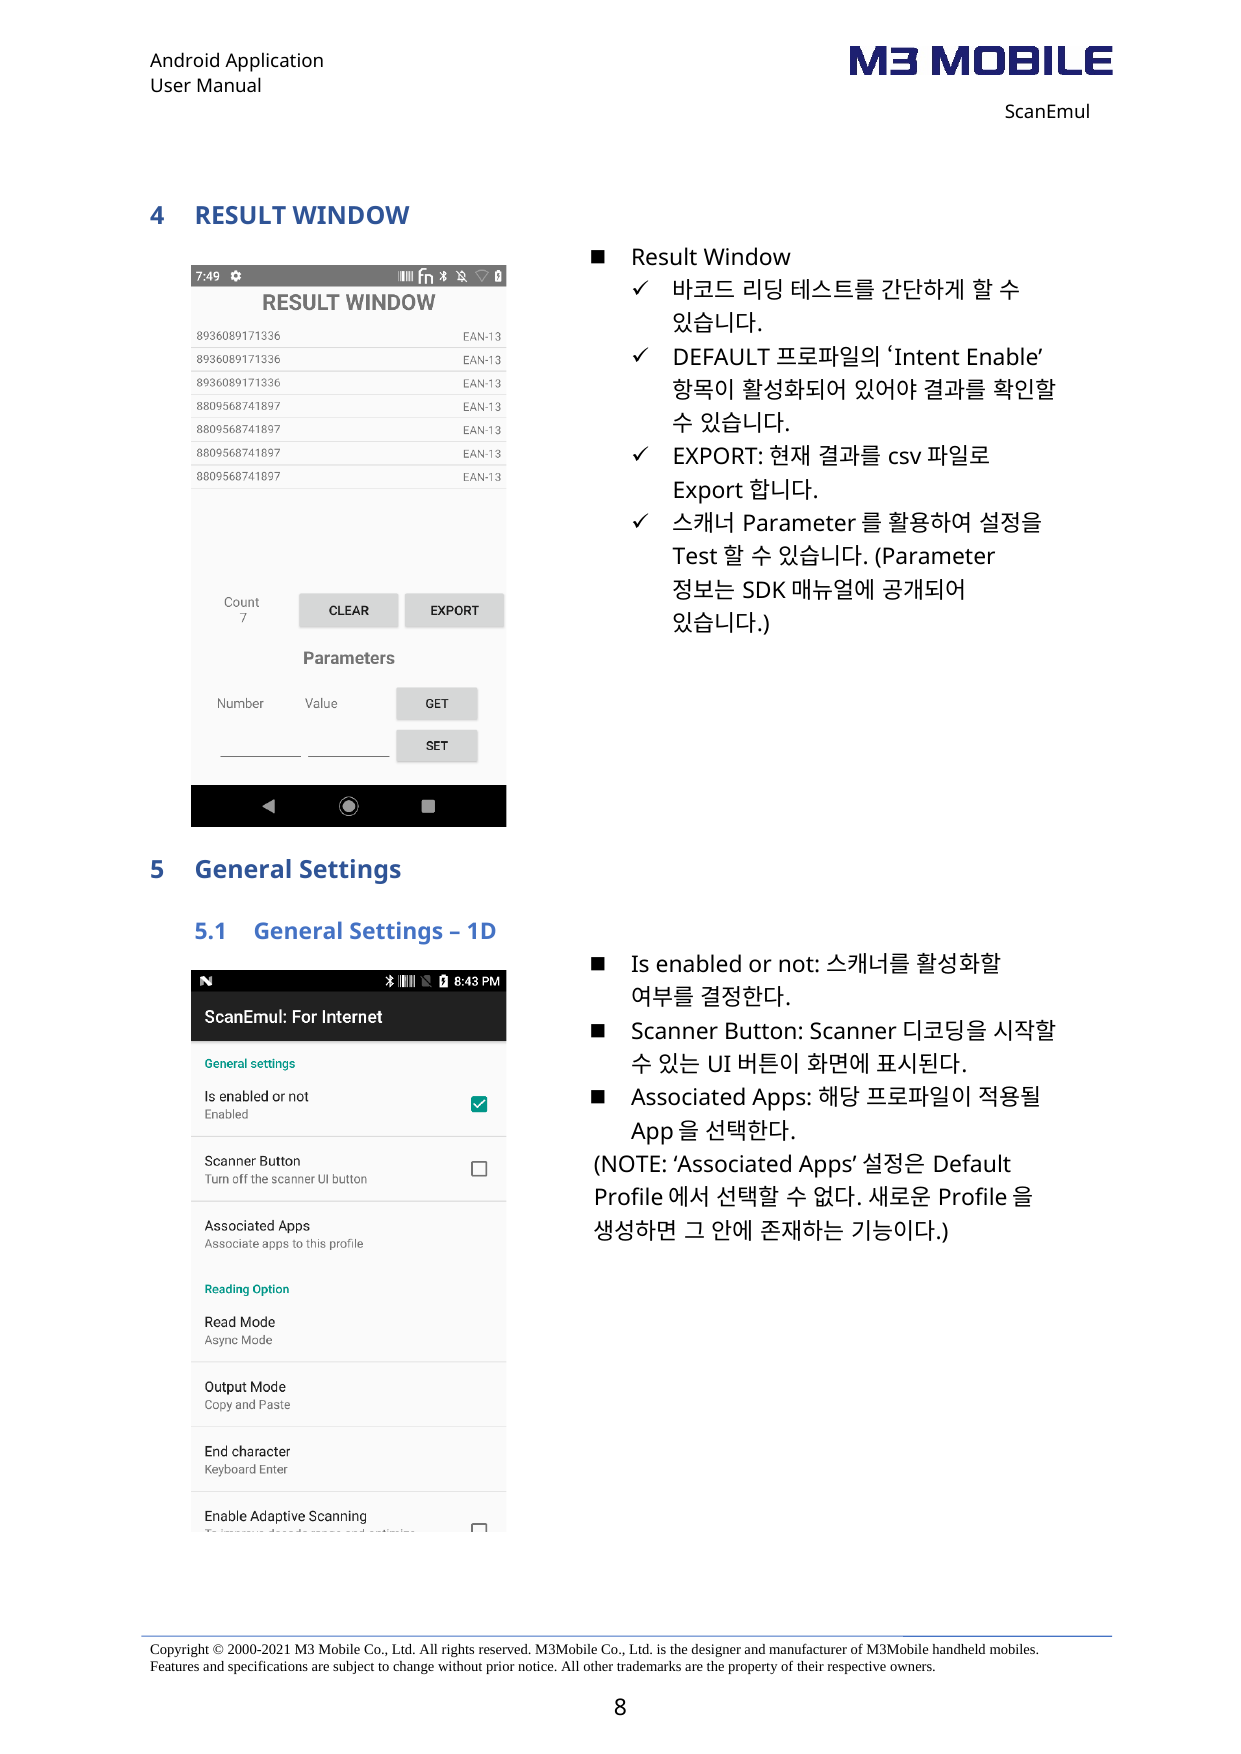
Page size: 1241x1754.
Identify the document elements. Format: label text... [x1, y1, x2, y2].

subtitle RESULT WINDOW [150, 198, 1090, 232]
subtitle General Settings [150, 851, 1090, 885]
table_header [161, 241, 536, 830]
table_header Result Window 바코드 리딩 테스트를 간단하게 할 수 있습니다. DEFAULT 프로파일의 ‘Intent Enable’ 항목이 활성화되어 있어야 결과를 확인할 수 있습니다. EXPORT: 현재 결과를 csv 파일로 Export 합니다. 스캐너 Parameter를 활용하여 설정을 Test 할 수 있습니다. (Parameter 정보는 SDK 매뉴얼에 공개되어 있습니다.) [536, 241, 1068, 830]
picture [850, 46, 1113, 75]
table_header [161, 946, 536, 1536]
picture [191, 970, 507, 1532]
picture [191, 265, 507, 827]
table_header Is enabled or not: 스캐너를 활성화할 여부를 결정한다. Scanner Button: Scanner 디코딩을 시작할 수 있는 UI 버튼이 화면에 표시된다. Associated Apps: 해당 프로파일이 적용될 App을 선택한다. (NOTE: ‘Associated Apps’ 설정은 Default Profile에서 선택할 수 없다. 새로운 Profile을 생성하면 그 안에 존재하는 기능이다.) [536, 946, 1068, 1536]
subtitle General Settings – 1D [194, 914, 1090, 946]
